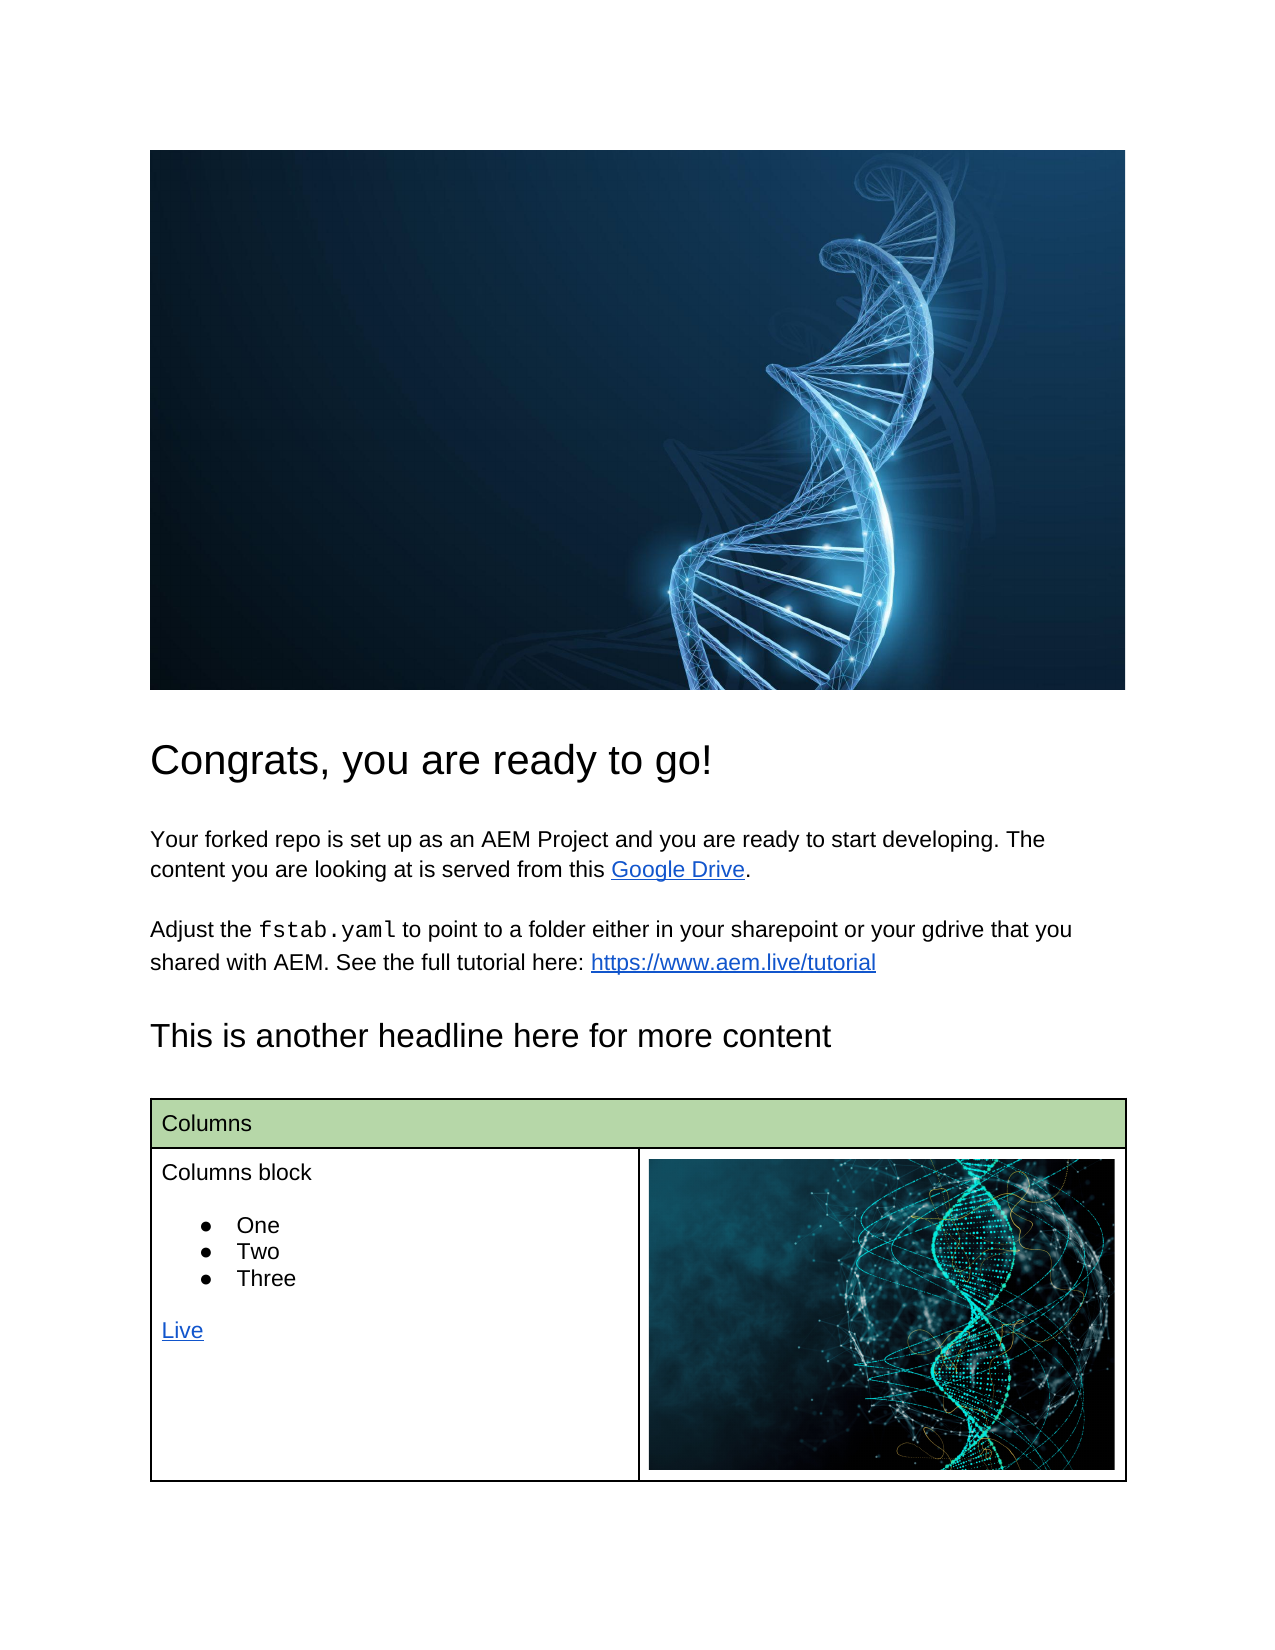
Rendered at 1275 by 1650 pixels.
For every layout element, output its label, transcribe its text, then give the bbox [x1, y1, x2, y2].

picture [648, 1159, 1115, 1470]
table_header Columns [152, 1100, 1125, 1147]
subtitle This is another headline here for more content [150, 1016, 1125, 1055]
picture [150, 150, 1125, 690]
text Your forked repo is set up as an AEM Project and you are ready to start developing. The content you are looking at is served from this Google Drive. Adjust the fstab.yaml to point to a folder either in your sharepoint or your gdrive that you shared with AEM. See the full tutorial here: https://www.aem.live/tutorial [150, 826, 1125, 975]
table_cell Columns block One Two Three Live [152, 1149, 638, 1480]
subtitle Congrats, you are ready to go! [150, 735, 1125, 783]
table_cell [640, 1149, 1125, 1480]
